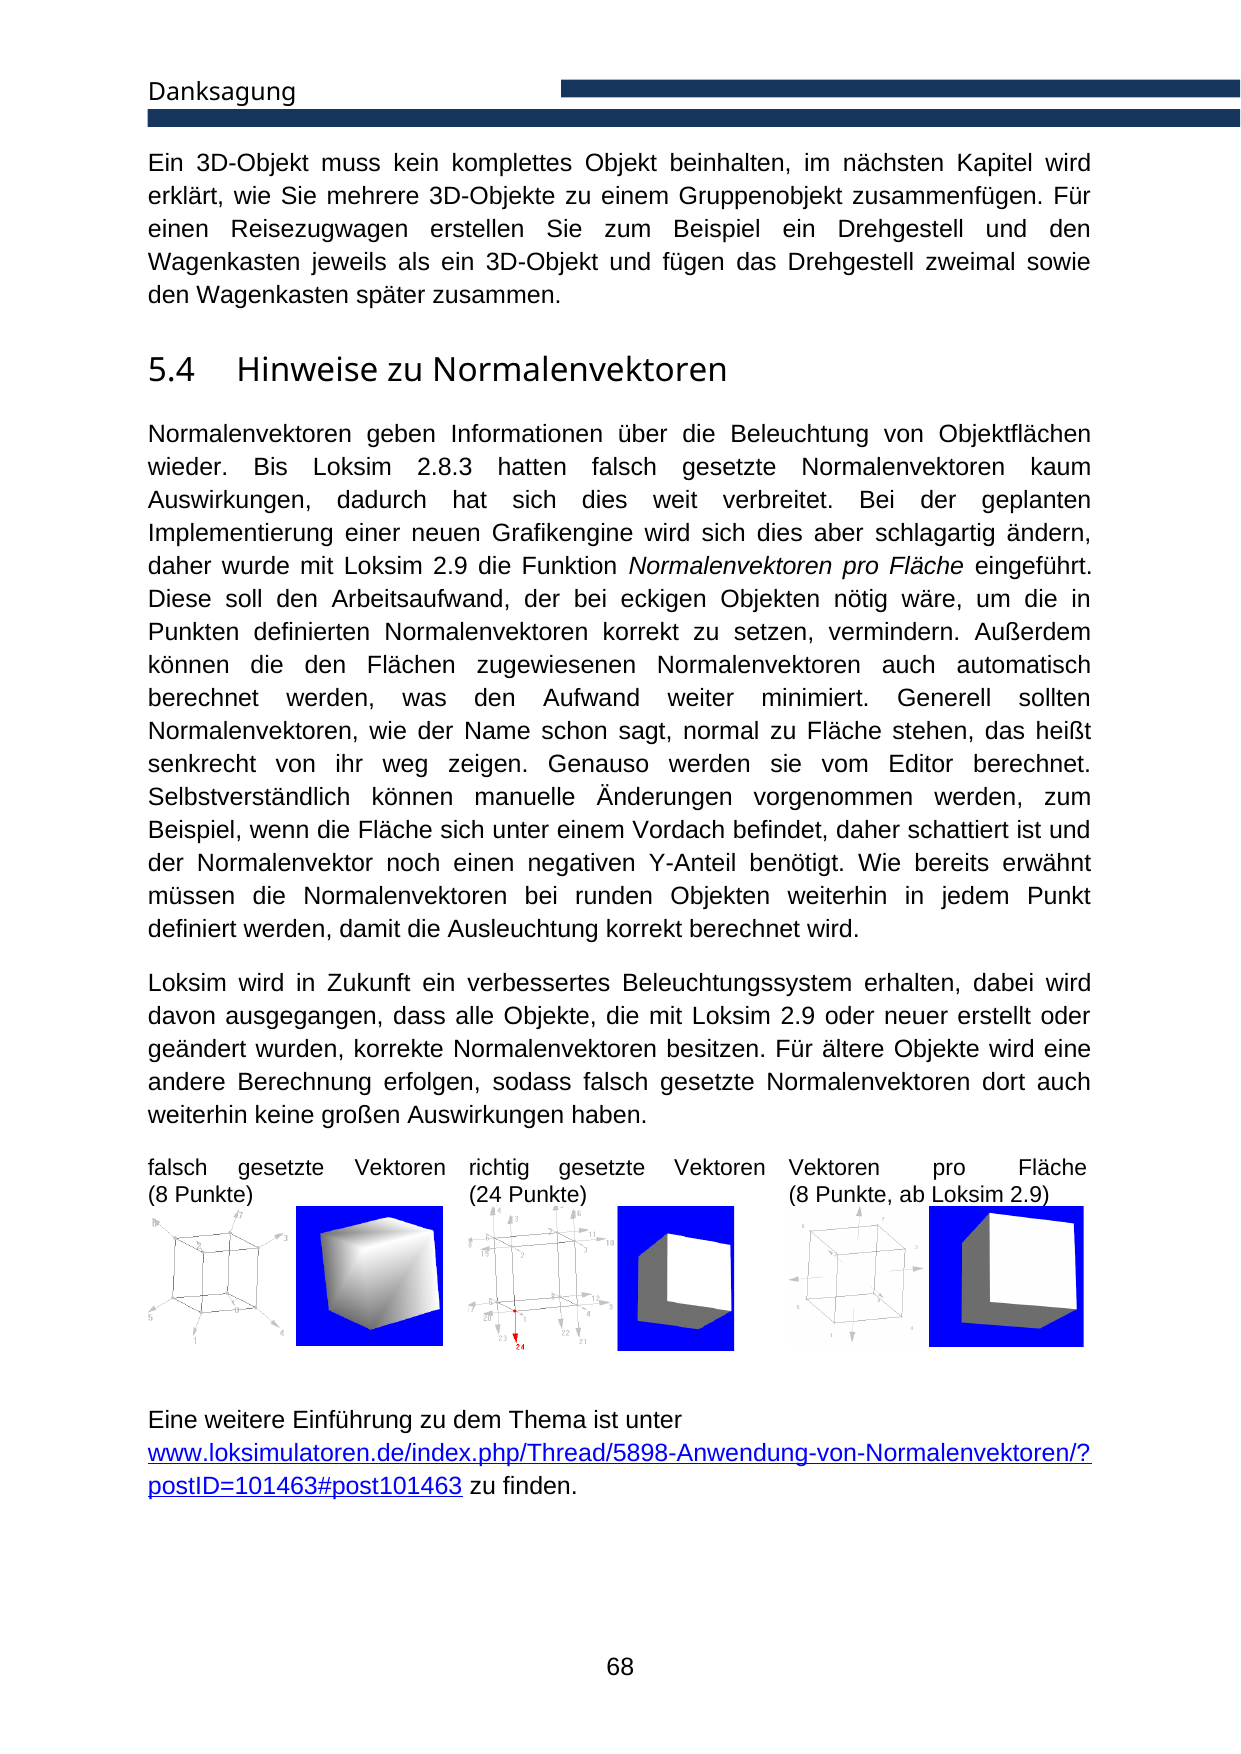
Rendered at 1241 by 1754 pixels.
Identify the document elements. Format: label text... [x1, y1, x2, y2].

picture [147, 1206, 443, 1346]
picture [468, 1206, 735, 1351]
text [148, 148, 1093, 308]
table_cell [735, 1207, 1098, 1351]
text Normalenvektoren geben Informationen über die Beleuchtung von Objektflächen wieder. Bis Loksim 2.8.3 hatten falsch gesetzte Normalenvektoren kaum Auswirkungen, dadurch hat sich dies weit verbreitet. Bei der geplanten Implementierung einer neuen Grafikengine wird sich dies aber schlagartig ändern, daher wurde mit Loksim 2.9 die Funktion Normalenvektoren pro Fläche eingeführt. Diese soll den Arbeitsaufwand, der bei eckigen Objekten nötig wäre, um die in Punkten definierten Normalenvektoren korrekt zu setzen, vermindern. Außerdem können die den Flächen zugewiesenen Normalenvektoren auch automatisch berechnet werden, was den Aufwand weiter minimiert. Generell sollten Normalenvektoren, wie der Name schon sagt, normal zu Fläche stehen, das heißt senkrecht von ihr weg zeigen. Genauso werden sie vom Editor berechnet. Selbstverständlich können manuelle Änderungen vorgenommen werden, zum Beispiel, wenn die Fläche sich unter einem Vordach befindet, daher schattiert ist und der Normalenvektor noch einen negativen Y-Anteil benötigt. Wie bereits erwähnt müssen die Normalenvektoren bei runden Objekten weiterhin in jedem Punkt definiert werden, damit die Ausleuchtung korrekt berechnet wird. [148, 419, 1093, 943]
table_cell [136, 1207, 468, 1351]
picture [788, 1206, 1084, 1347]
text Eine weitere Einführung zu dem Thema ist unter www.loksimulatoren.de/index.php/Thread/5898-Anwendung-von-Normalenvektoren/?postID=101463#post101463 zu finden. [148, 1405, 1093, 1500]
subtitle Hinweise zu Normalenvektoren [148, 346, 1093, 391]
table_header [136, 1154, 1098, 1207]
text Loksim wird in Zukunft ein verbessertes Beleuchtungssystem erhalten, dabei wird davon ausgegangen, dass alle Objekte, die mit Loksim 2.9 oder neuer erstellt oder geändert wurden, korrekte Normalenvektoren besitzen. Für ältere Objekte wird eine andere Berechnung erfolgen, sodass falsch gesetzte Normalenvektoren dort auch weiterhin keine großen Auswirkungen haben. [148, 968, 1093, 1129]
